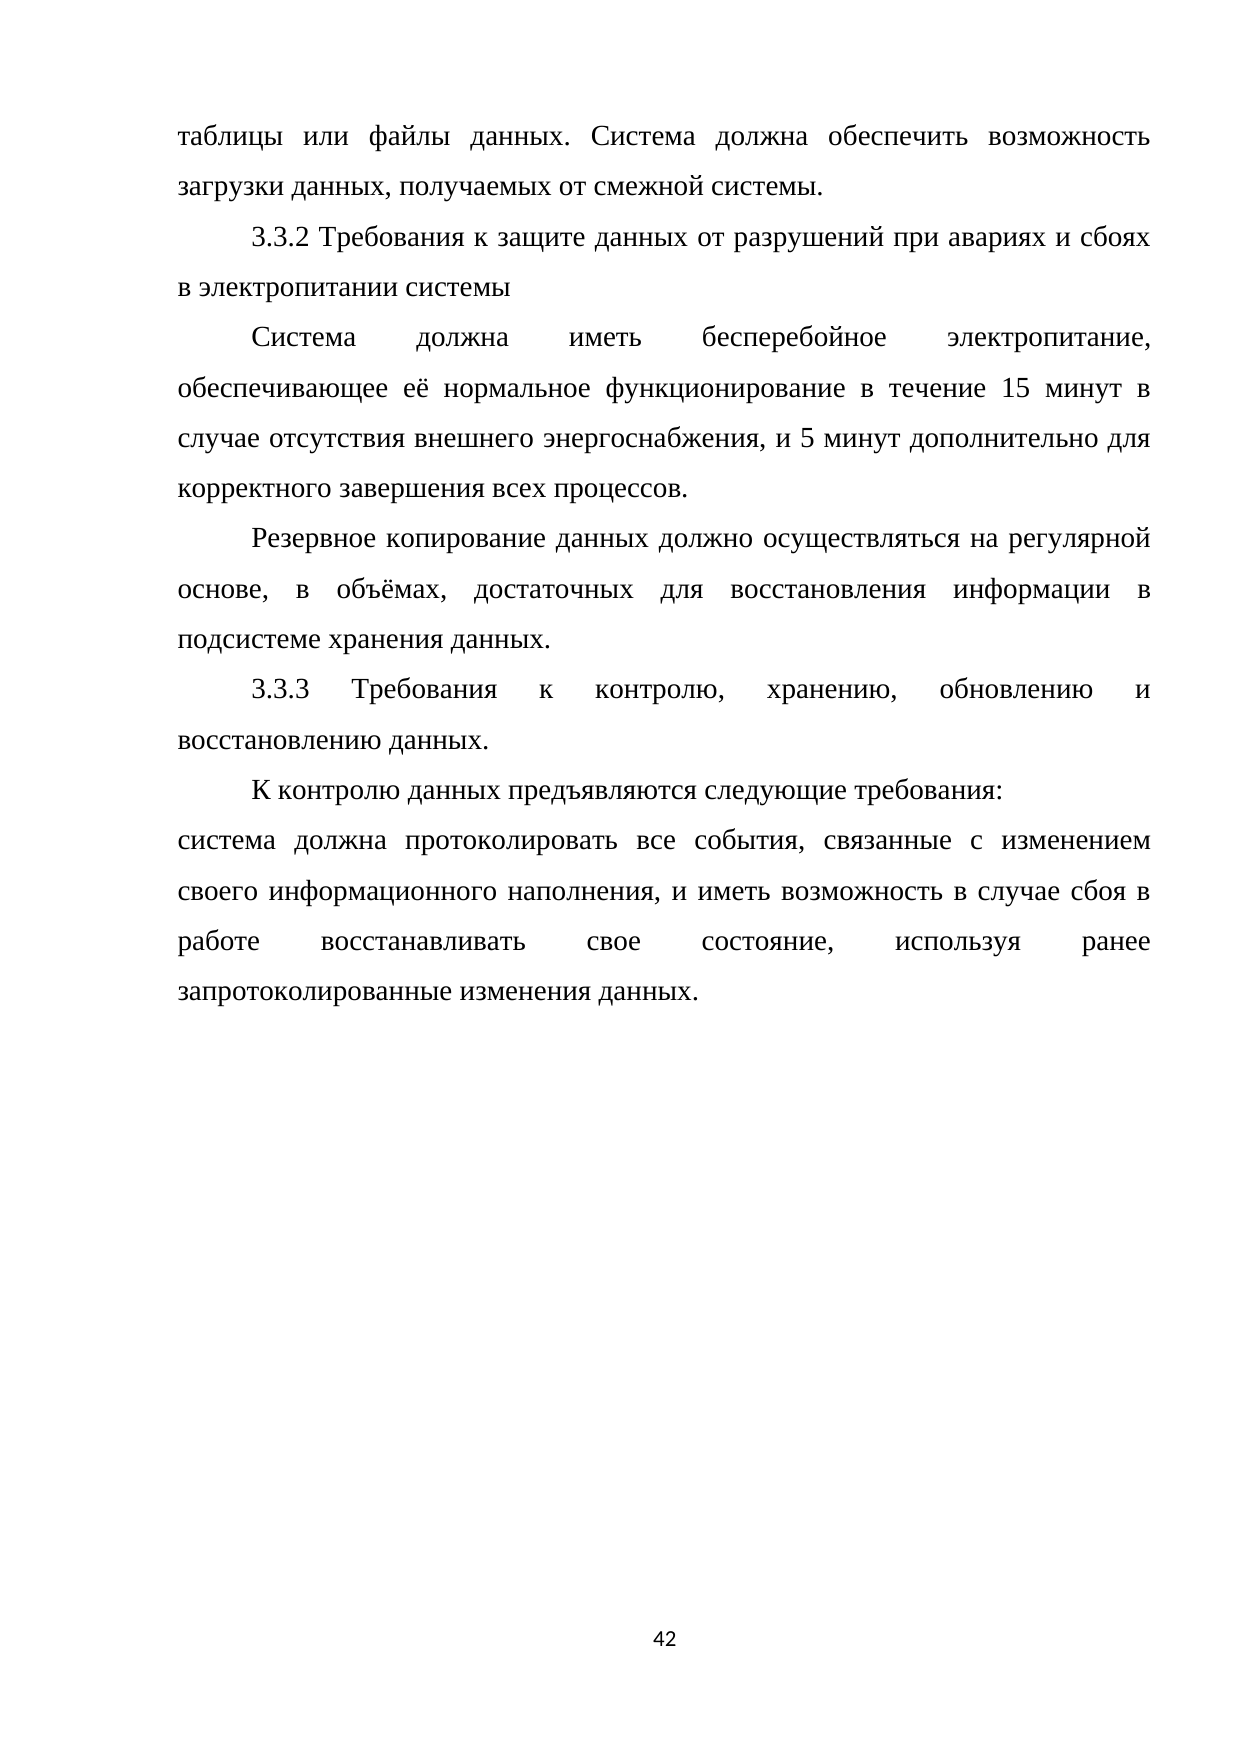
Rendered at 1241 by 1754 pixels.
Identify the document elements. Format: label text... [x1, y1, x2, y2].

text 3.3.3 Требования к контролю, хранению, обновлению и восстановлению данных. [177, 672, 1152, 755]
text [177, 118, 1152, 202]
text Система должна иметь бесперебойное электропитание, обеспечивающее её нормальное функционирование в течение 15 минут в случае отсутствия внешнего энергоснабжения, и 5 минут дополнительно для корректного завершения всех процессов. [177, 319, 1152, 504]
text К контролю данных предъявляются следующие требования: [177, 772, 1152, 806]
text Резервное копирование данных должно осуществляться на регулярной основе, в объёмах, достаточных для восстановления информации в подсистеме хранения данных. [177, 521, 1152, 655]
text система должна протоколировать все события, связанные с изменением своего информационного наполнения, и иметь возможность в случае сбоя в работе восстанавливать свое состояние, используя ранее запротоколированные изменения данных. [177, 822, 1152, 1007]
text 3.3.2 Требования к защите данных от разрушений при авариях и сбоях в электропитании системы [177, 219, 1152, 303]
